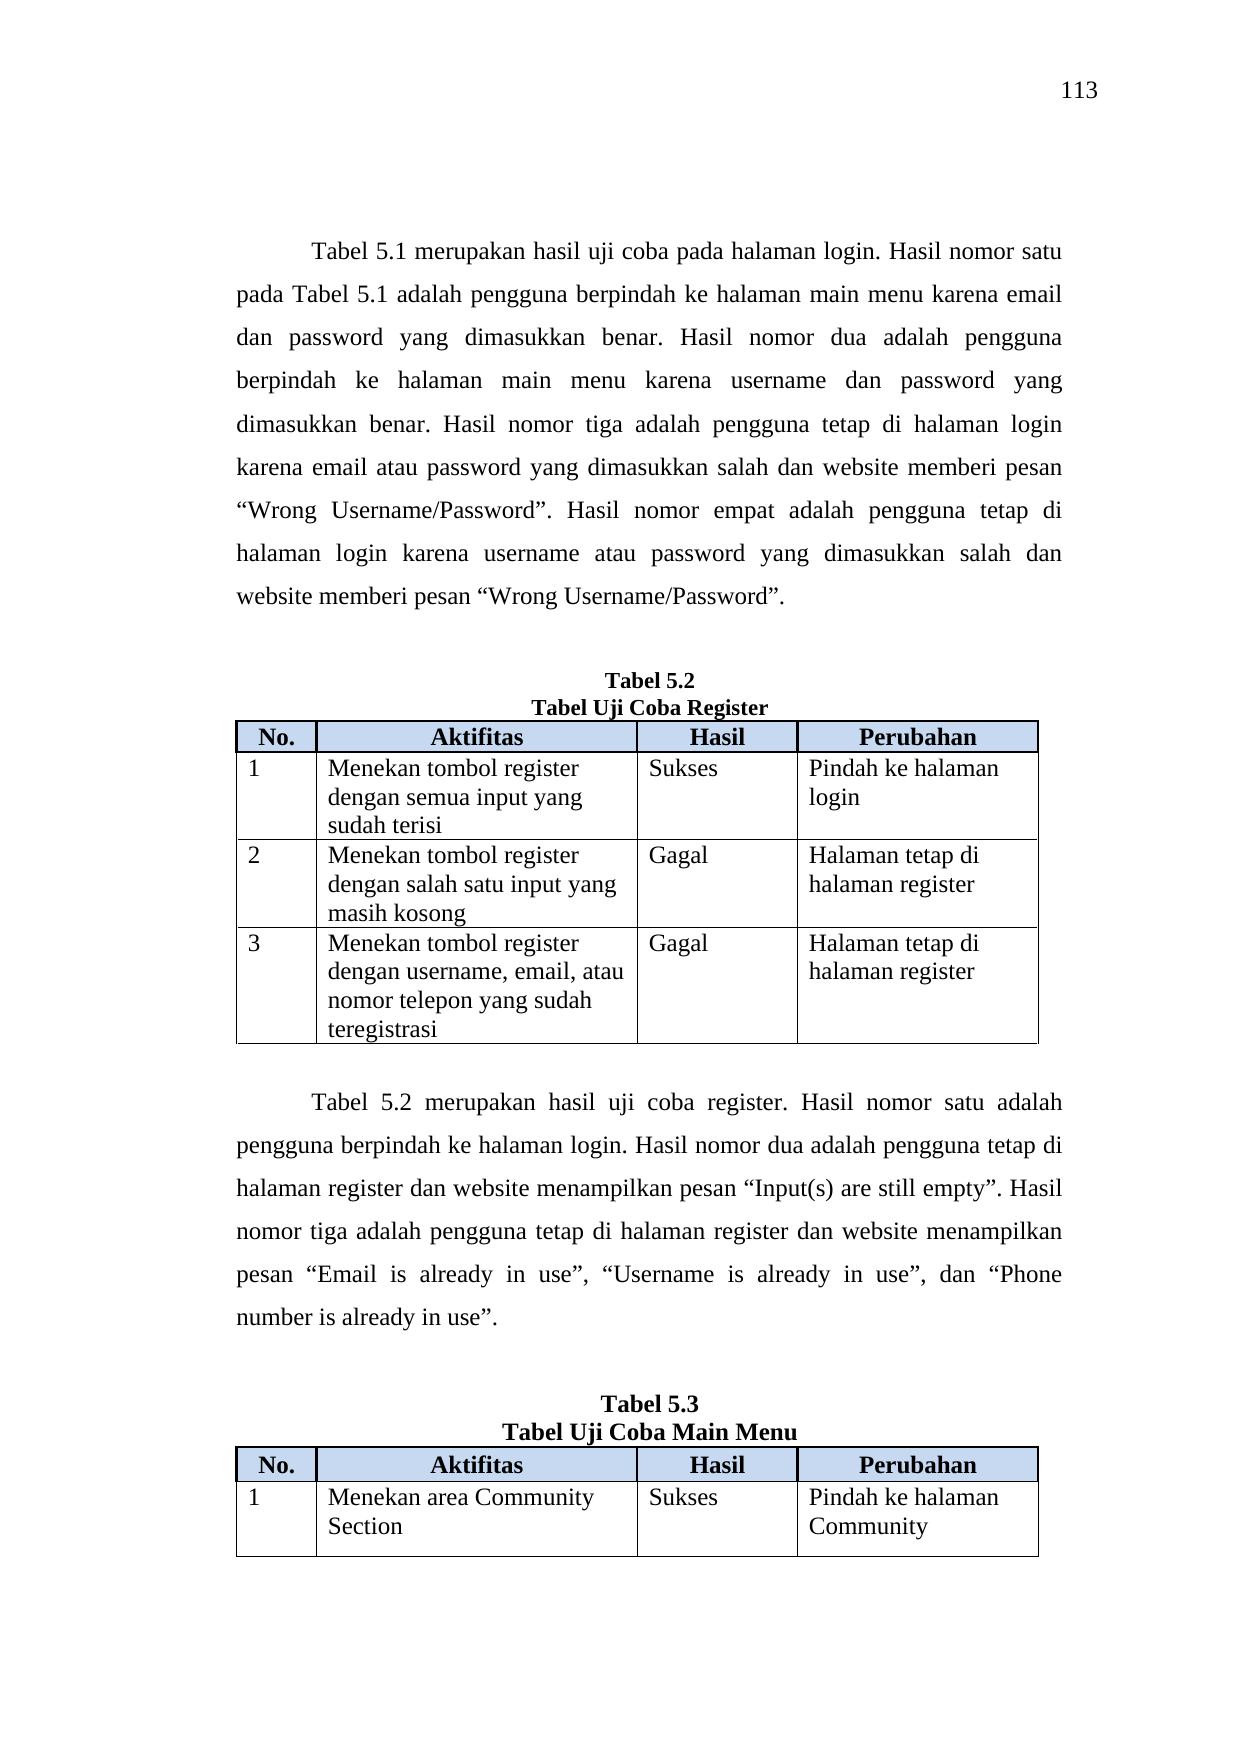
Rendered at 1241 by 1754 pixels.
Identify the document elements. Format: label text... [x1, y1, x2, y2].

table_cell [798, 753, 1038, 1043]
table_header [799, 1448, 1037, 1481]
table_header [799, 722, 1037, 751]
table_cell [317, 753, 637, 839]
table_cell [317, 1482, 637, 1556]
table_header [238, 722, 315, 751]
text Tabel 5.2 merupakan hasil uji coba register. Hasil nomor satu adalah pengguna berpindah ke halaman login. Hasil nomor dua adalah pengguna tetap di halaman register dan website menampilkan pesan “Input(s) are still empty”. Hasil nomor tiga adalah pengguna tetap di halaman register dan website menampilkan pesan “Email is already in use”, “Username is already in use”, dan “Phone number is already in use”. [236, 1087, 1063, 1331]
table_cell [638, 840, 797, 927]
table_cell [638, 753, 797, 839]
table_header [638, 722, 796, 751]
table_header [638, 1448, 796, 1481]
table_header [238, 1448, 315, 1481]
text Tabel 5.1 merupakan hasil uji coba pada halaman login. Hasil nomor satu pada Tabel 5.1 adalah pengguna berpindah ke halaman main menu karena email dan password yang dimasukkan benar. Hasil nomor dua adalah pengguna berpindah ke halaman main menu karena username dan password yang dimasukkan benar. Hasil nomor tiga adalah pengguna tetap di halaman login karena email atau password yang dimasukkan salah dan website memberi pesan “Wrong Username/Password”. Hasil nomor empat adalah pengguna tetap di halaman login karena username atau password yang dimasukkan salah dan website memberi pesan “Wrong Username/Password”. [236, 236, 1063, 610]
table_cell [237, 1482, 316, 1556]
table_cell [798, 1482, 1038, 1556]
text Tabel Uji Coba Register [236, 694, 1063, 720]
text Tabel 5.2 [236, 667, 1063, 694]
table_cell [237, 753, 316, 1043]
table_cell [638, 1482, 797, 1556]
text Tabel Uji Coba Main Menu [236, 1417, 1063, 1446]
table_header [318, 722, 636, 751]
text Tabel 5.3 [236, 1389, 1063, 1417]
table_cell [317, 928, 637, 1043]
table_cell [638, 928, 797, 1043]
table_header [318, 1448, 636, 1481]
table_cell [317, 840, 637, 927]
